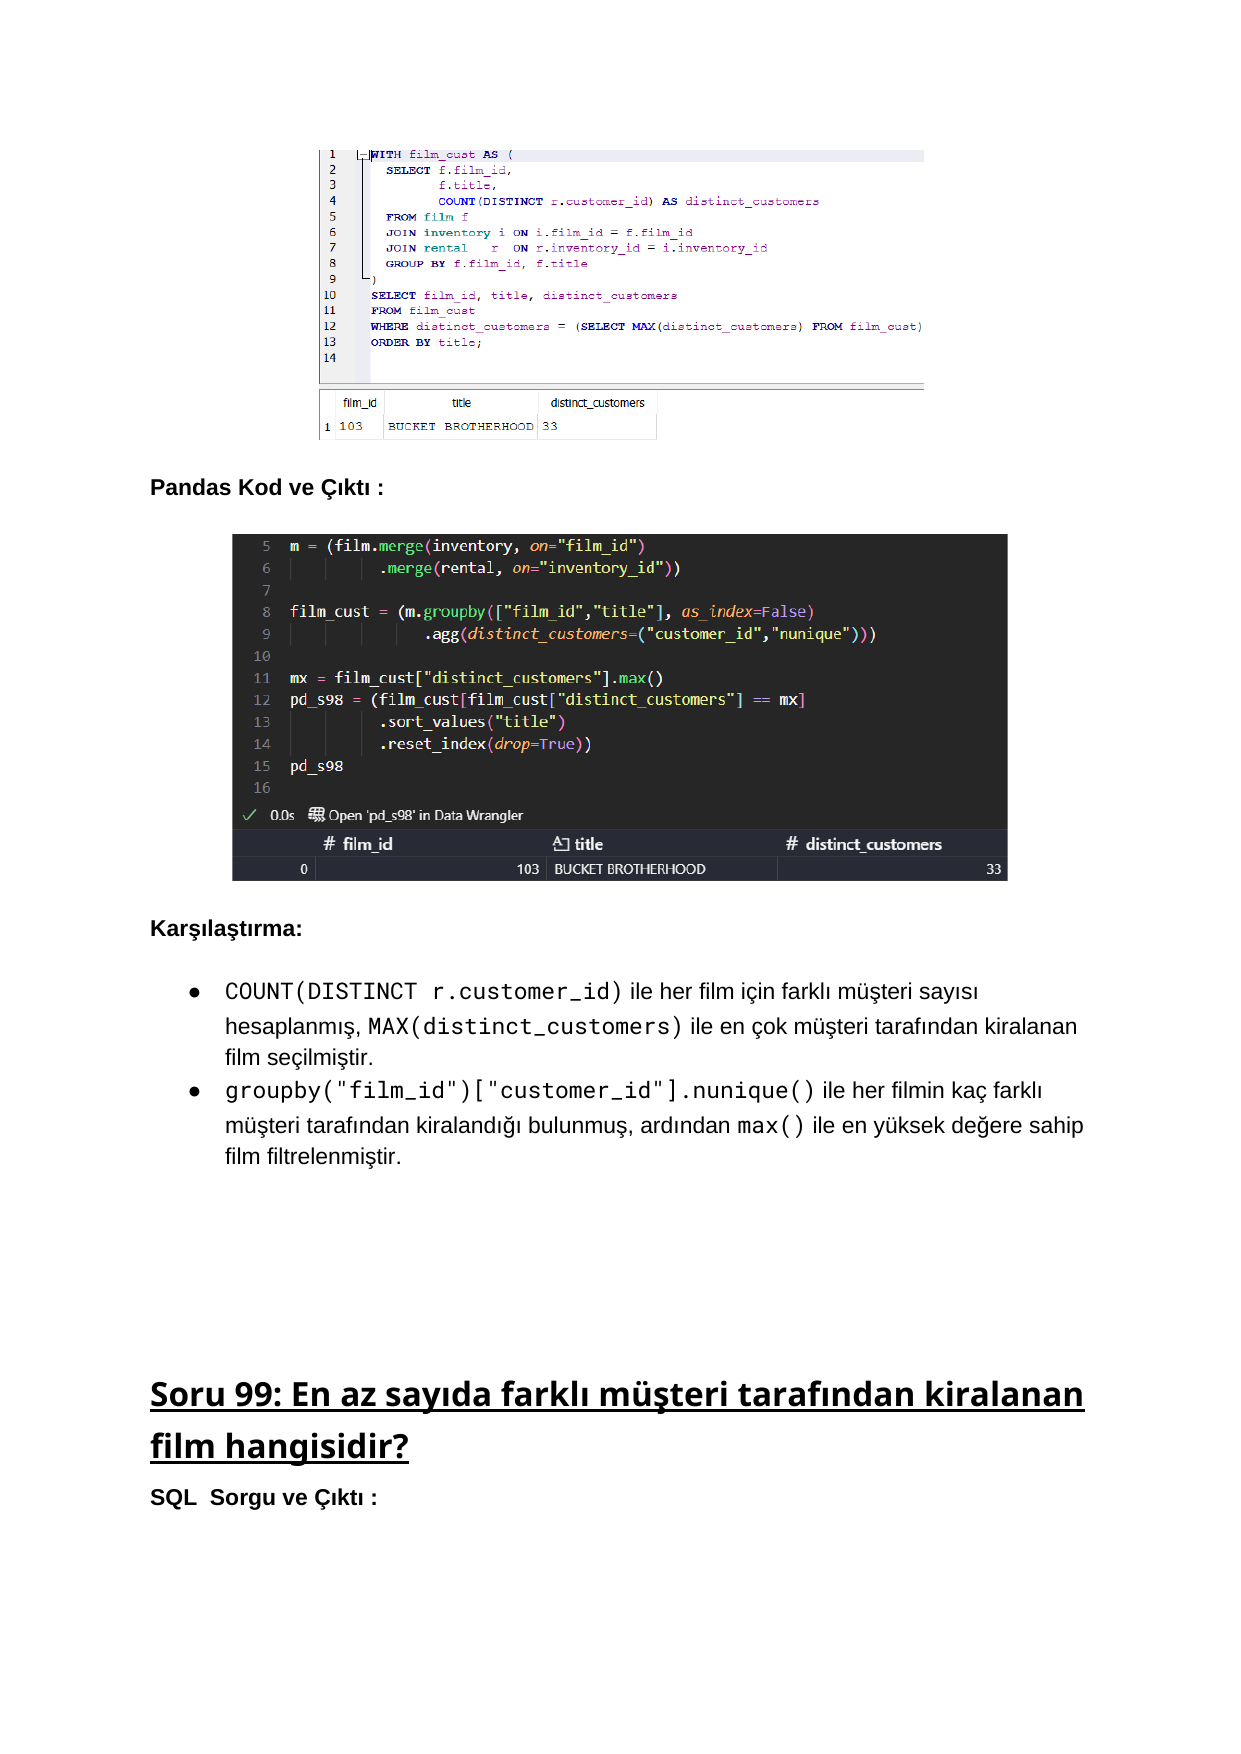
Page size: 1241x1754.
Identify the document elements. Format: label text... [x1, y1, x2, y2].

text Pandas Kod ve Çıktı : [150, 474, 1090, 500]
picture [316, 150, 925, 440]
list COUNT(DISTINCT r.customer_id) ile her film için farklı müşteri sayısı hesaplanmış, MAX(distinct_customers) ile en çok müşteri tarafından kiralanan film seçilmiştir. [187, 975, 1090, 1070]
list groupby("film_id")["customer_id"].nunique() ile her filmin kaç farklı müşteri tarafından kiralandığı bulunmuş, ardından max() ile en yüksek değere sahip film filtrelenmiştir. [187, 1074, 1090, 1199]
text SQL Sorgu ve Çıktı : [150, 1484, 1090, 1510]
text Karşılaştırma: [150, 915, 1090, 941]
subtitle Soru 99: En az sayıda farklı müşteri tarafından kiralanan film hangisidir? [150, 1371, 1090, 1469]
picture [232, 534, 1008, 881]
